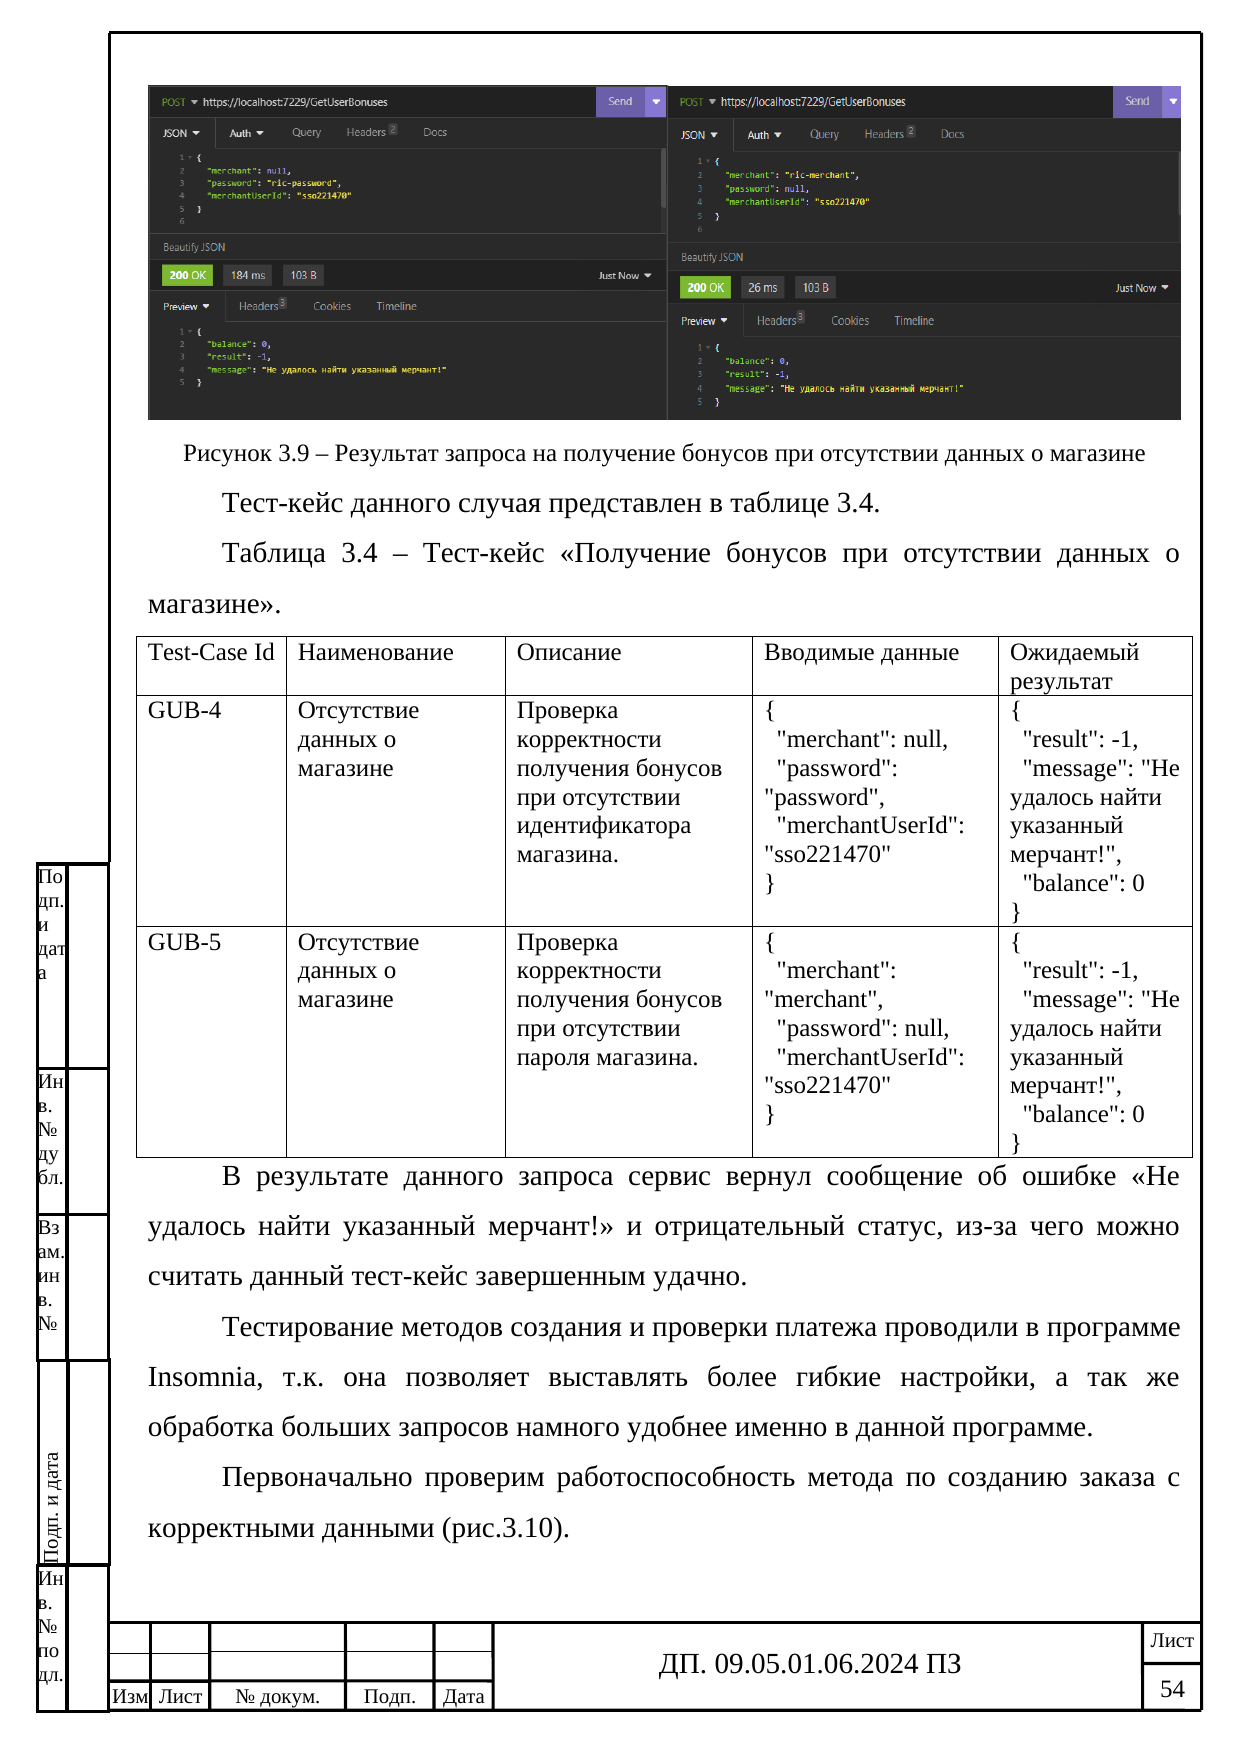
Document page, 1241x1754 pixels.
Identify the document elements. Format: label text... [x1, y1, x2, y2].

table_cell GUB-4 [137, 696, 286, 926]
table_header Вводимые данные [753, 637, 998, 694]
text В результате данного запроса сервис вернул сообщение об ошибке «Не удалось найти указанный мерчант!» и отрицательный статус, из-за чего можно считать данный тест-кейс завершенным удачно. [148, 1158, 1181, 1292]
text Таблица 3.4 – Тест-кейс «Получение бонусов при отсутствии данных о магазине». [148, 535, 1181, 619]
table_cell { "merchant": null, "password": "password", "merchantUserId": "sso221470" } [753, 696, 998, 926]
table_cell { "result": -1, "message": "Не удалось найти указанный мерчант!", "balance": 0 } [999, 696, 1192, 926]
table_cell { "result": -1, "message": "Не удалось найти указанный мерчант!", "balance": 0 } [999, 927, 1192, 1157]
table_cell Отсутствие данных о магазине [287, 696, 505, 926]
text Тестирование методов создания и проверки платежа проводили в программе Insomnia, т.к. она позволяет выставлять более гибкие настройки, а так же обработка больших запросов намного удобнее именно в данной программе. [148, 1309, 1181, 1443]
table_cell { "merchant": "merchant", "password": null, "merchantUserId": "sso221470" } [753, 927, 998, 1157]
table_header Test-Case Id [137, 637, 286, 694]
table_cell Проверка корректности получения бонусов при отсутствии пароля магазина. [506, 927, 752, 1157]
table_cell GUB-5 [137, 927, 286, 1157]
table_header Описание [506, 637, 752, 694]
text Тест-кейс данного случая представлен в таблице 3.4. [148, 485, 1181, 519]
picture [148, 85, 1181, 420]
table_header Ожидаемый результат [999, 637, 1192, 694]
text Первоначально проверим работоспособность метода по созданию заказа с корректными данными (рис.3.10). [148, 1459, 1181, 1543]
table_cell Отсутствие данных о магазине [287, 927, 505, 1157]
table_header Наименование [287, 637, 505, 694]
text Рисунок 3.9 – Результат запроса на получение бонусов при отсутствии данных о магазине [148, 438, 1181, 467]
table_cell Проверка корректности получения бонусов при отсутствии идентификатора магазина. [506, 696, 752, 926]
